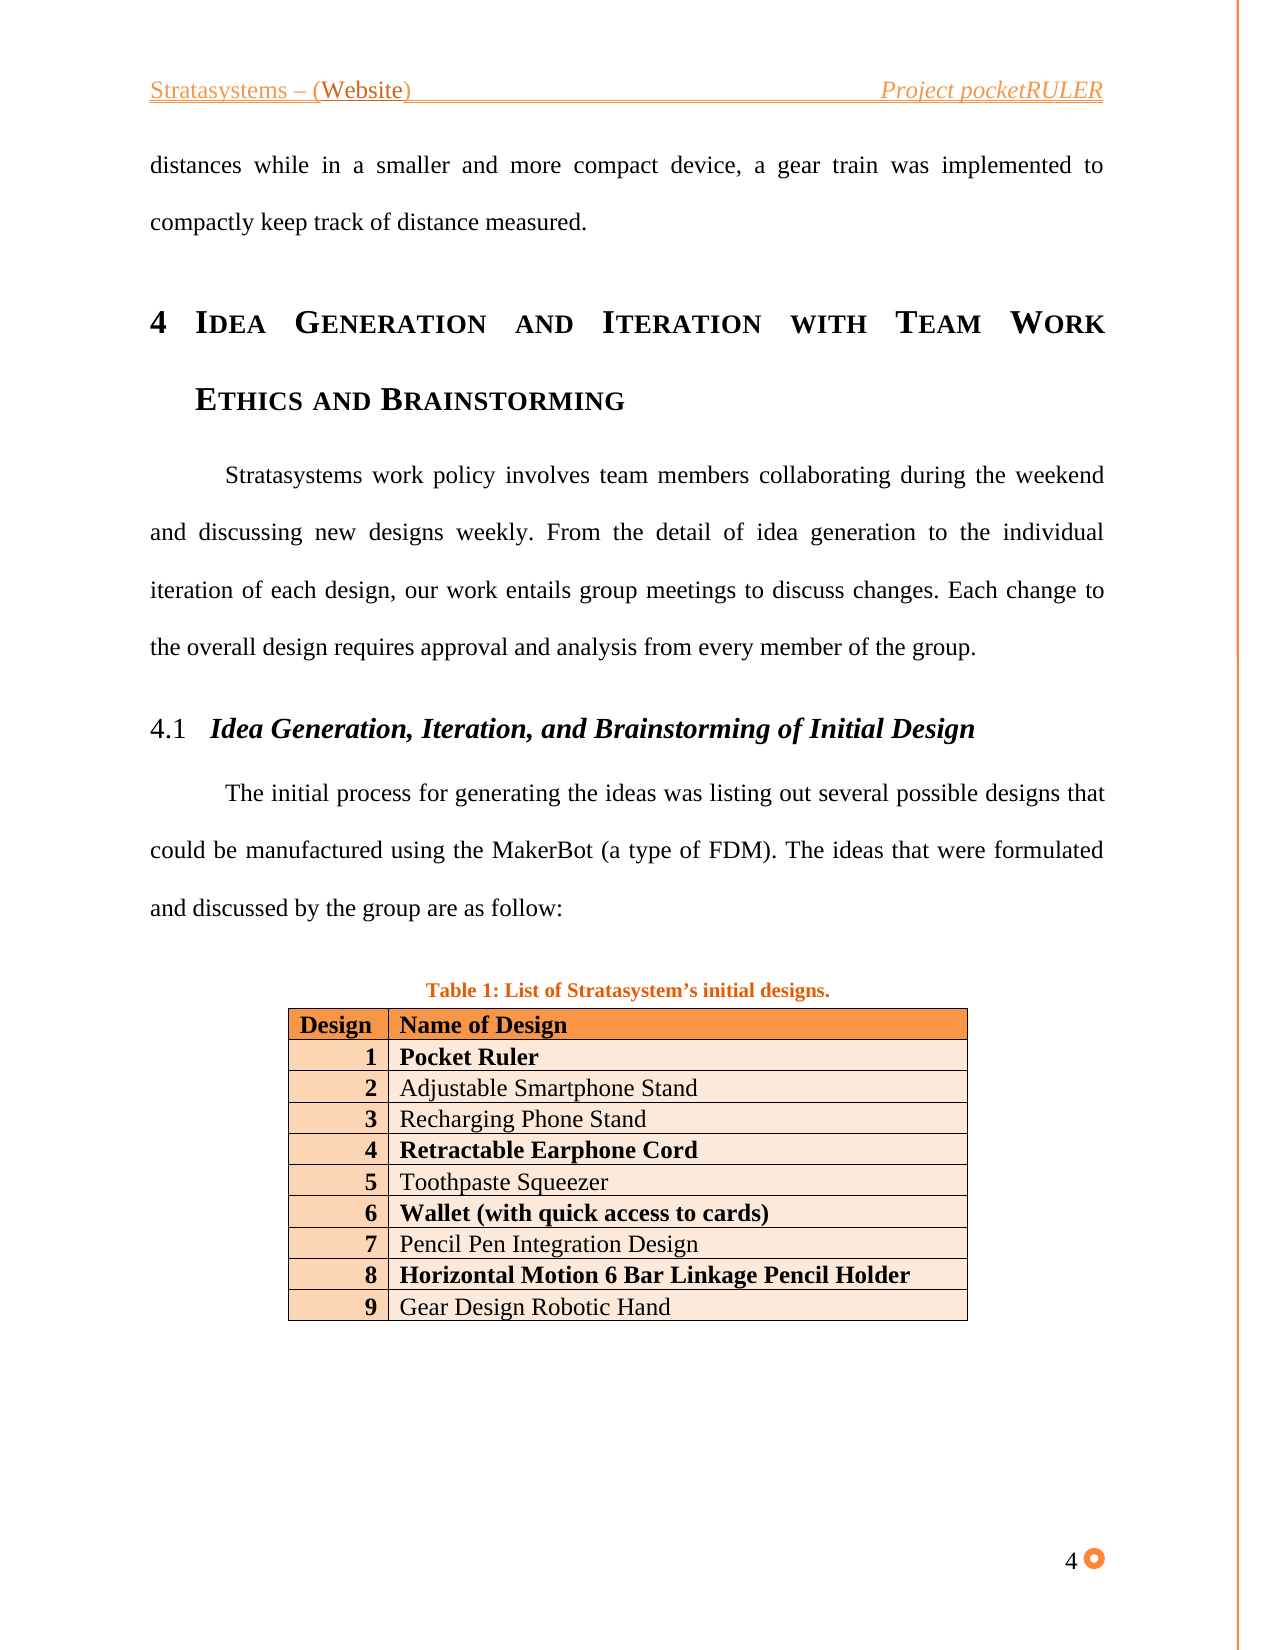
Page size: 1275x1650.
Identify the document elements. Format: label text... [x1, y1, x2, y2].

text The initial process for generating the ideas was listing out several possible designs that could be manufactured using the MakerBot (a type of FDM). The ideas that were formulated and discussed by the group are as follow: [150, 778, 1106, 922]
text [150, 150, 1106, 236]
subtitle Idea Generation and Iteration with Team Work Ethics and Brainstorming [150, 302, 1106, 417]
subtitle Idea Generation, Iteration, and Brainstorming of Initial Design [150, 711, 1106, 744]
text Stratasystems work policy involves team members collaborating during the weekend and discussing new designs weekly. From the detail of idea generation to the individual iteration of each design, our work entails group meetings to discuss changes. Each change to the overall design requires approval and analysis from every member of the group. [150, 460, 1106, 661]
